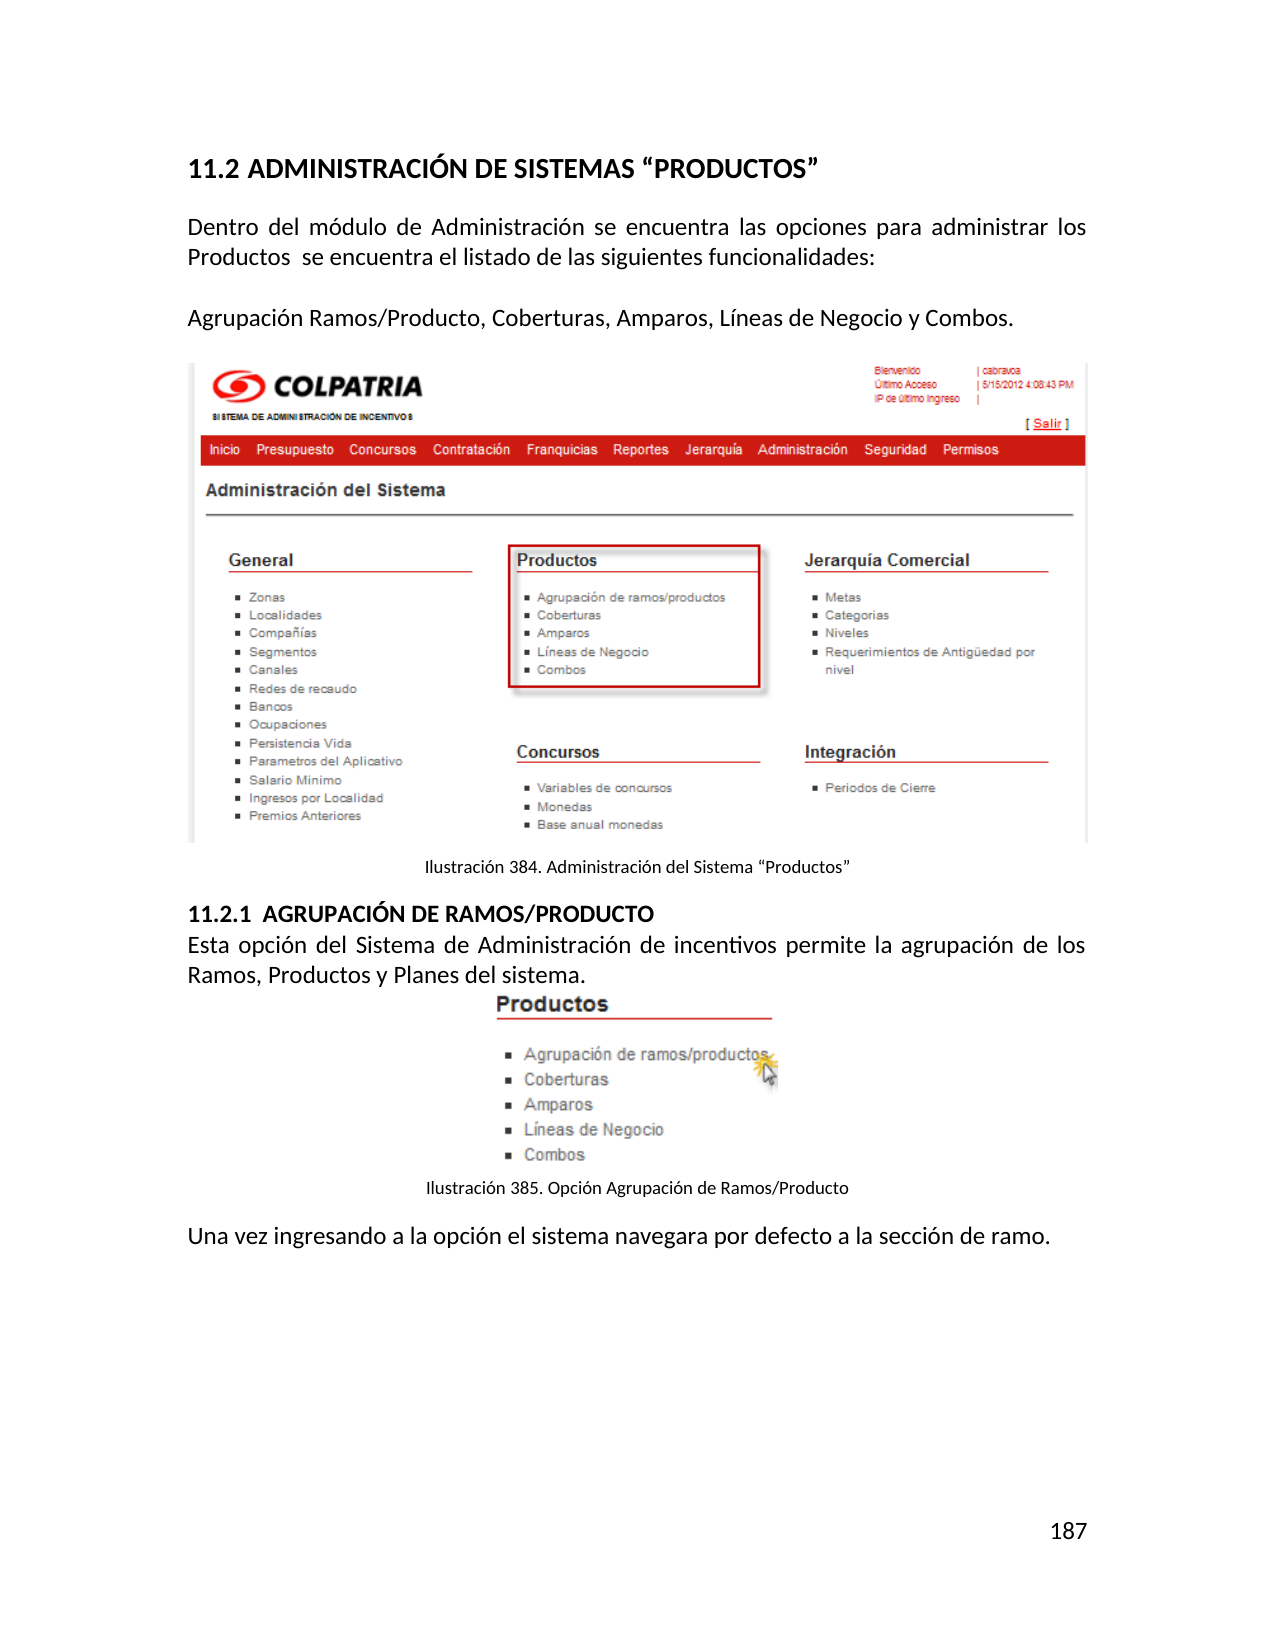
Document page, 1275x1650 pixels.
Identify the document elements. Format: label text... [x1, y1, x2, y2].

picture [496, 990, 779, 1164]
text Ilustración 384. Administración del Sistema “Productos” [187, 855, 1087, 878]
subtitle AGRUPACIÓN DE RAMOS/PRODUCTO [187, 899, 1087, 929]
picture [187, 363, 1088, 843]
text Esta opción del Sistema de Administración de incentivos permite la agrupación de los Ramos, Productos y Planes del sistema. [187, 929, 1087, 990]
text Una vez ingresando a la opción el sistema navegara por defecto a la sección de ramo. [187, 1220, 1087, 1250]
subtitle ADMINISTRACIÓN DE SISTEMAS “PRODUCTOS” [187, 150, 1087, 186]
text Dentro del módulo de Administración se encuentra las opciones para administrar los Productos se encuentra el listado de las siguientes funcionalidades: [187, 211, 1087, 272]
text Ilustración 385. Opción Agrupación de Ramos/Producto [187, 1176, 1087, 1199]
text Agrupación Ramos/Producto, Coberturas, Amparos, Líneas de Negocio y Combos. [187, 302, 1087, 333]
